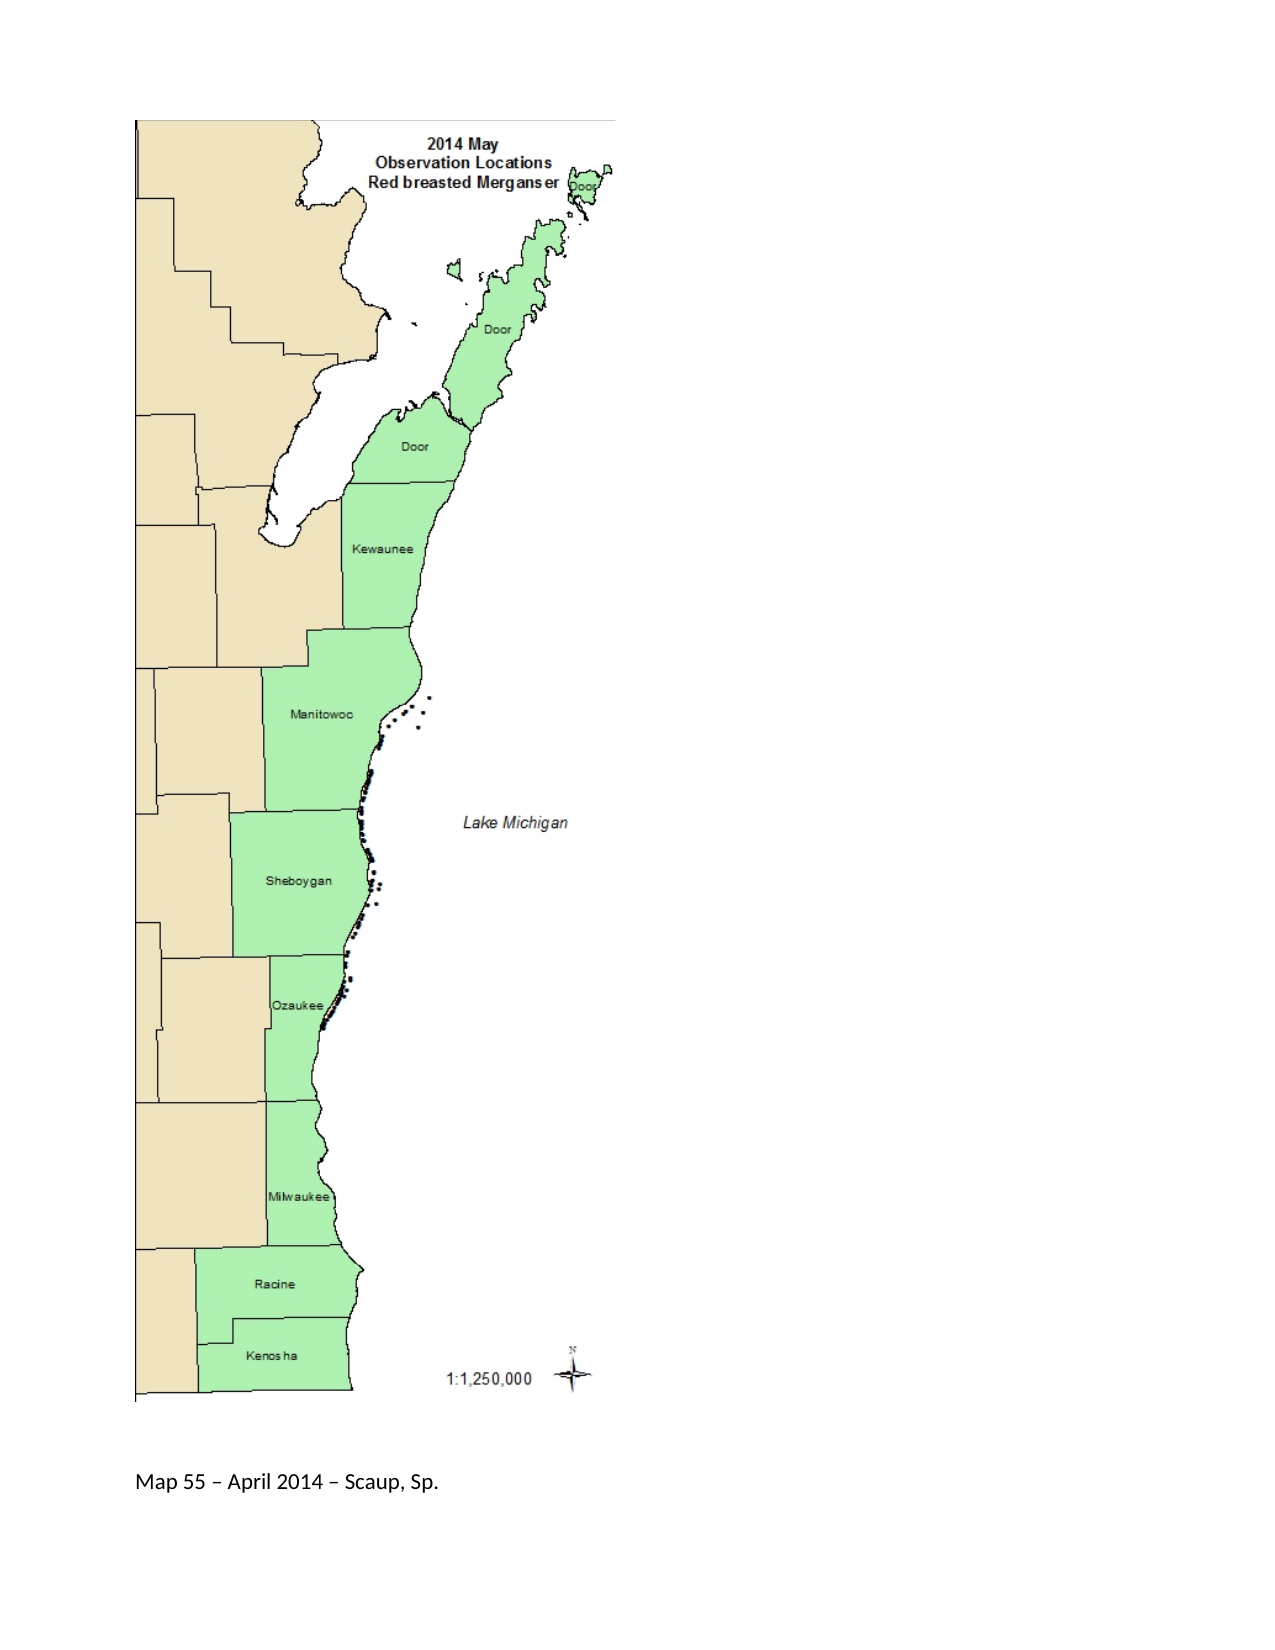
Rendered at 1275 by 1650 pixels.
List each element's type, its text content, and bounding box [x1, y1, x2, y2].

text Map 55 – April 2014 – Scaup, Sp. [135, 1467, 1140, 1495]
picture [135, 120, 616, 1402]
